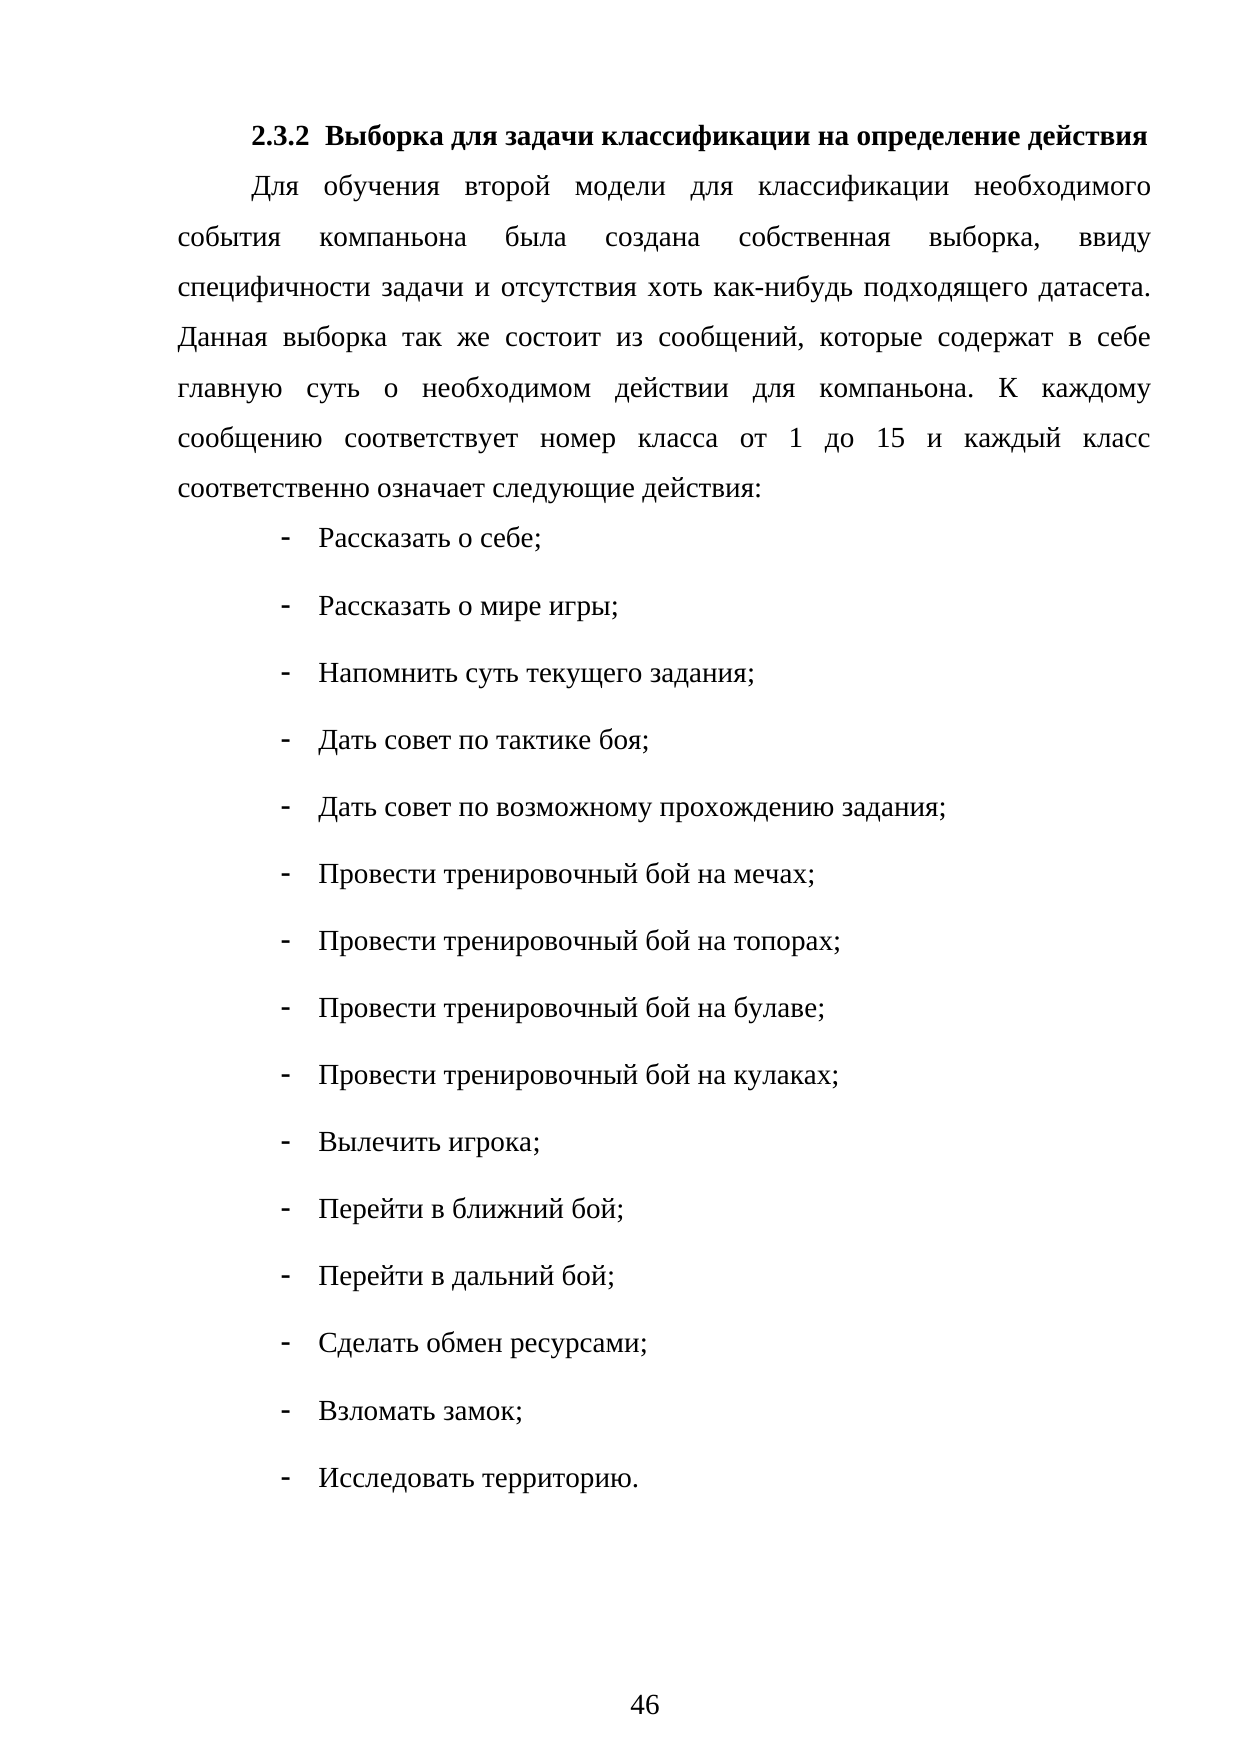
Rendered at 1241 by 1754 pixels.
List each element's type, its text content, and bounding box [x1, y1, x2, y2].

list Провести тренировочный бой на топорах; [281, 923, 1152, 957]
list Исследовать территорию. [281, 1460, 1152, 1493]
list Вылечить игрока; [281, 1124, 1152, 1158]
list Напомнить суть текущего задания; [281, 655, 1152, 688]
subtitle Выборка для задачи классификации на определение действия [217, 118, 1152, 152]
text Для обучения второй модели для классификации необходимого события компаньона была создана собственная выборка, ввиду специфичности задачи и отсутствия хоть как-нибудь подходящего датасета. Данная выборка так же состоит из сообщений, которые содержат в себе главную суть о необходимом действии для компаньона. К каждому сообщению соответствует номер класса от 1 до 15 и каждый класс соответственно означает следующие действия: [177, 168, 1152, 504]
list Сделать обмен ресурсами; [281, 1326, 1152, 1359]
list Взломать замок; [281, 1393, 1152, 1426]
list Провести тренировочный бой на булаве; [281, 990, 1152, 1024]
list Дать совет по возможному прохождению задания; [281, 789, 1152, 823]
list Перейти в дальний бой; [281, 1258, 1152, 1292]
list Рассказать о мире игры; [281, 588, 1152, 621]
list Рассказать о себе; [281, 521, 1152, 554]
list Провести тренировочный бой на мечах; [281, 856, 1152, 890]
list Дать совет по тактике боя; [281, 722, 1152, 756]
list Перейти в ближний бой; [281, 1191, 1152, 1225]
list Провести тренировочный бой на кулаках; [281, 1057, 1152, 1091]
